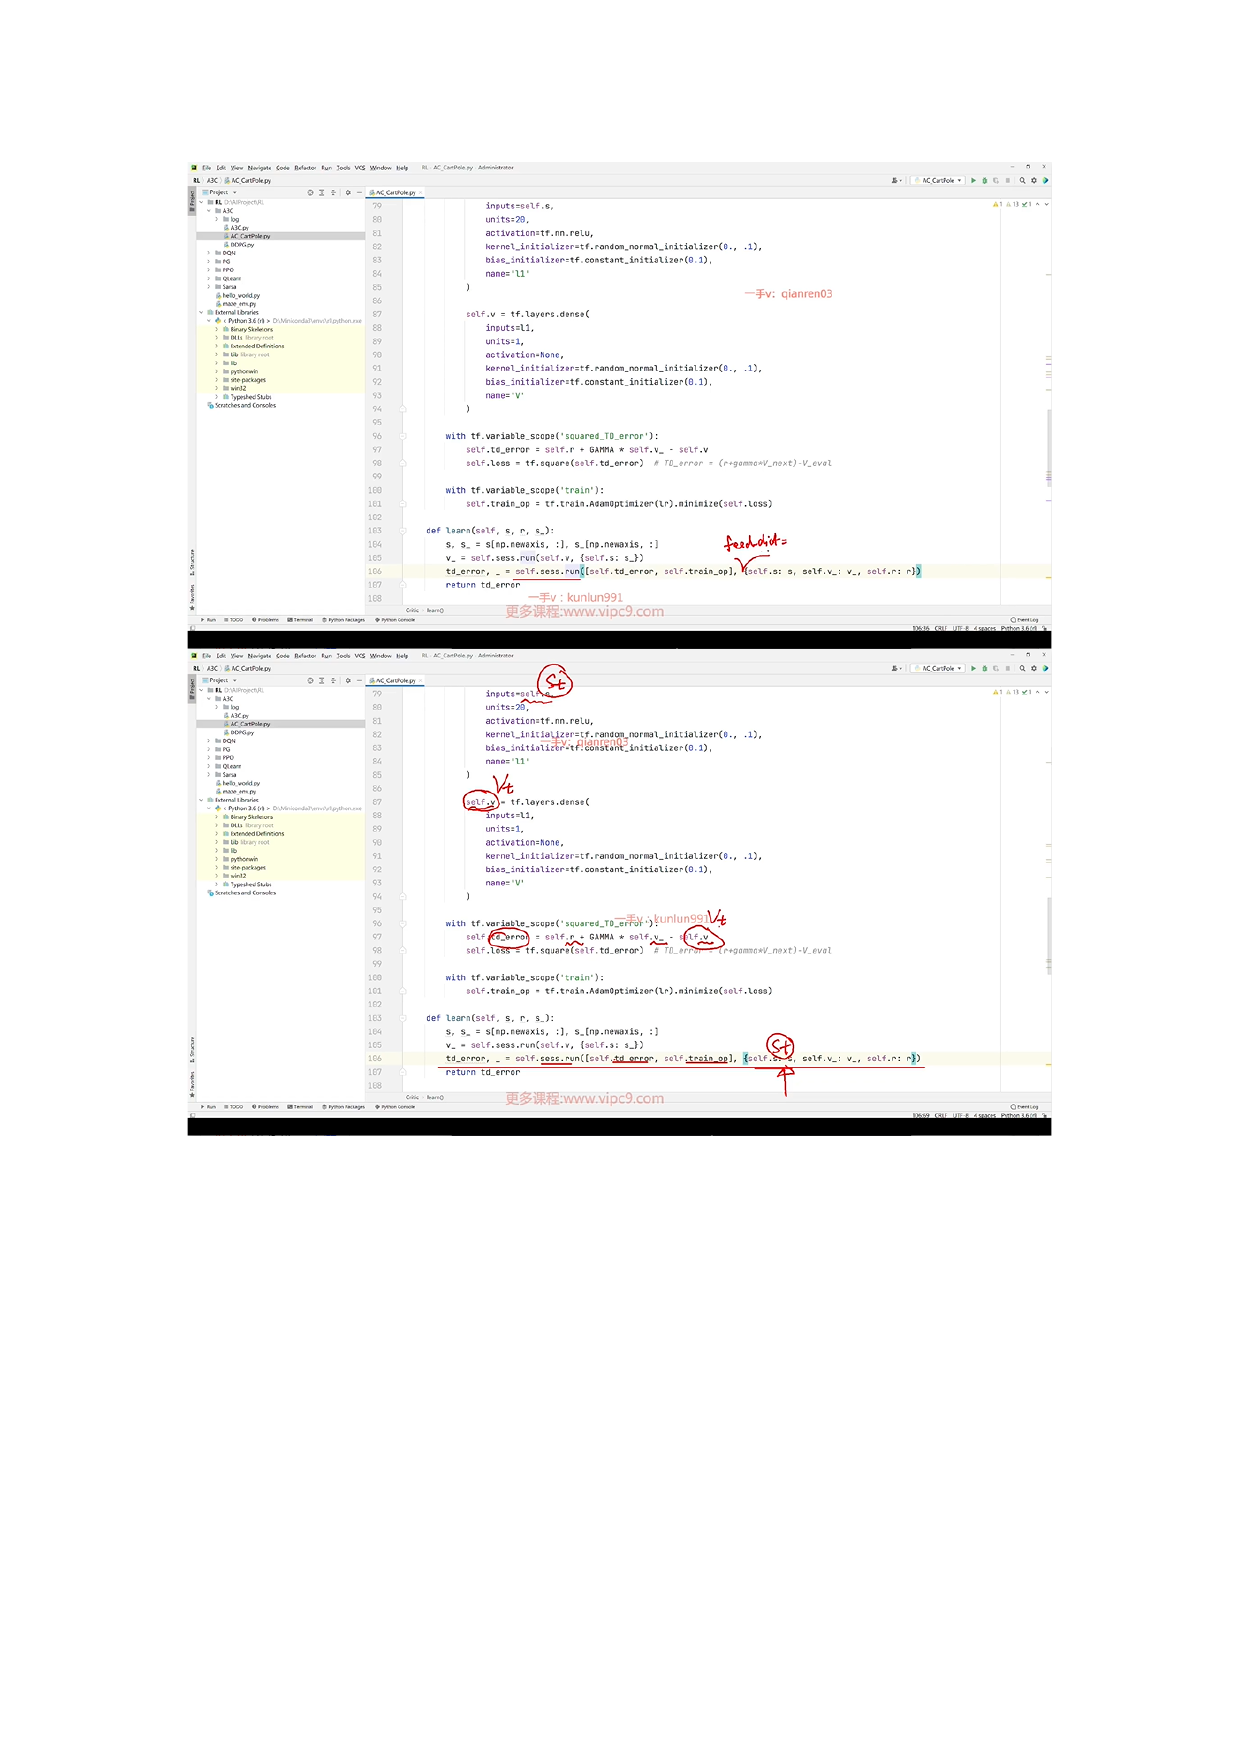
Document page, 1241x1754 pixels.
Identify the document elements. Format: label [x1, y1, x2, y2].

picture [187, 162, 1052, 1136]
